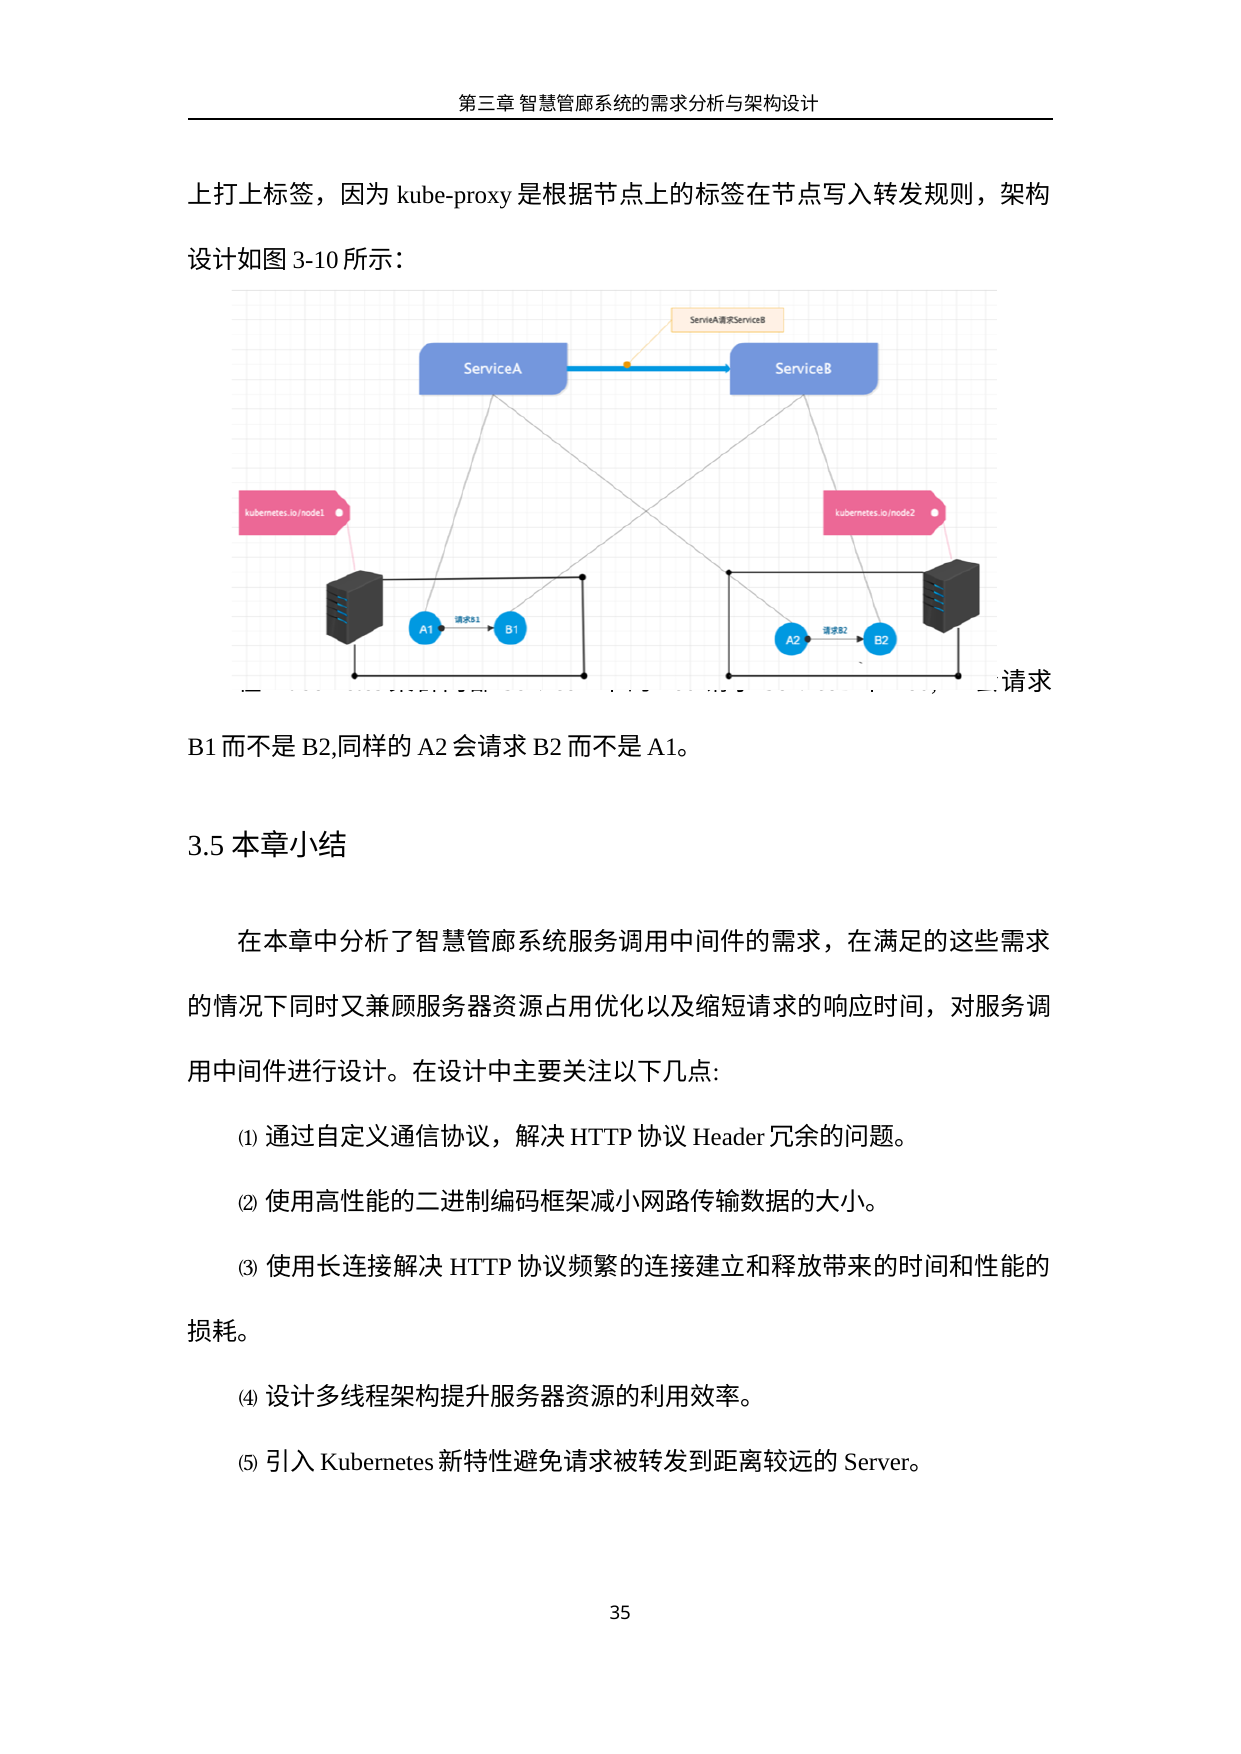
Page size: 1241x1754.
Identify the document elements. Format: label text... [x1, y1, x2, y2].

picture [231, 289, 997, 690]
text ⑵ 使用高性能的二进制编码框架减小网路传输数据的大小。 [187, 1167, 1053, 1232]
text 3.5 本章小结 [187, 810, 1053, 875]
text ⑴ 通过自定义通信协议，解决HTTP协议Header冗余的问题。 [187, 1102, 1053, 1167]
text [187, 160, 1053, 290]
text ⑸ 引入Kubernetes新特性避免请求被转发到距离较远的Server。 [187, 1427, 1053, 1492]
text ⑶ 使用长连接解决HTTP协议频繁的连接建立和释放带来的时间和性能的损耗。 [187, 1232, 1053, 1362]
text 在本章中分析了智慧管廊系统服务调用中间件的需求，在满足的这些需求的情况下同时又兼顾服务器资源占用优化以及缩短请求的响应时间，对服务调用中间件进行设计。在设计中主要关注以下几点: [187, 907, 1053, 1102]
text 在Kubernetes集群内部ServiceA下的Pod请求ServiceB下Pod,A1会请求B1而不是B2,同样的A2会请求B2而不是A1。 [187, 647, 1053, 777]
text ⑷ 设计多线程架构提升服务器资源的利用效率。 [187, 1362, 1053, 1427]
